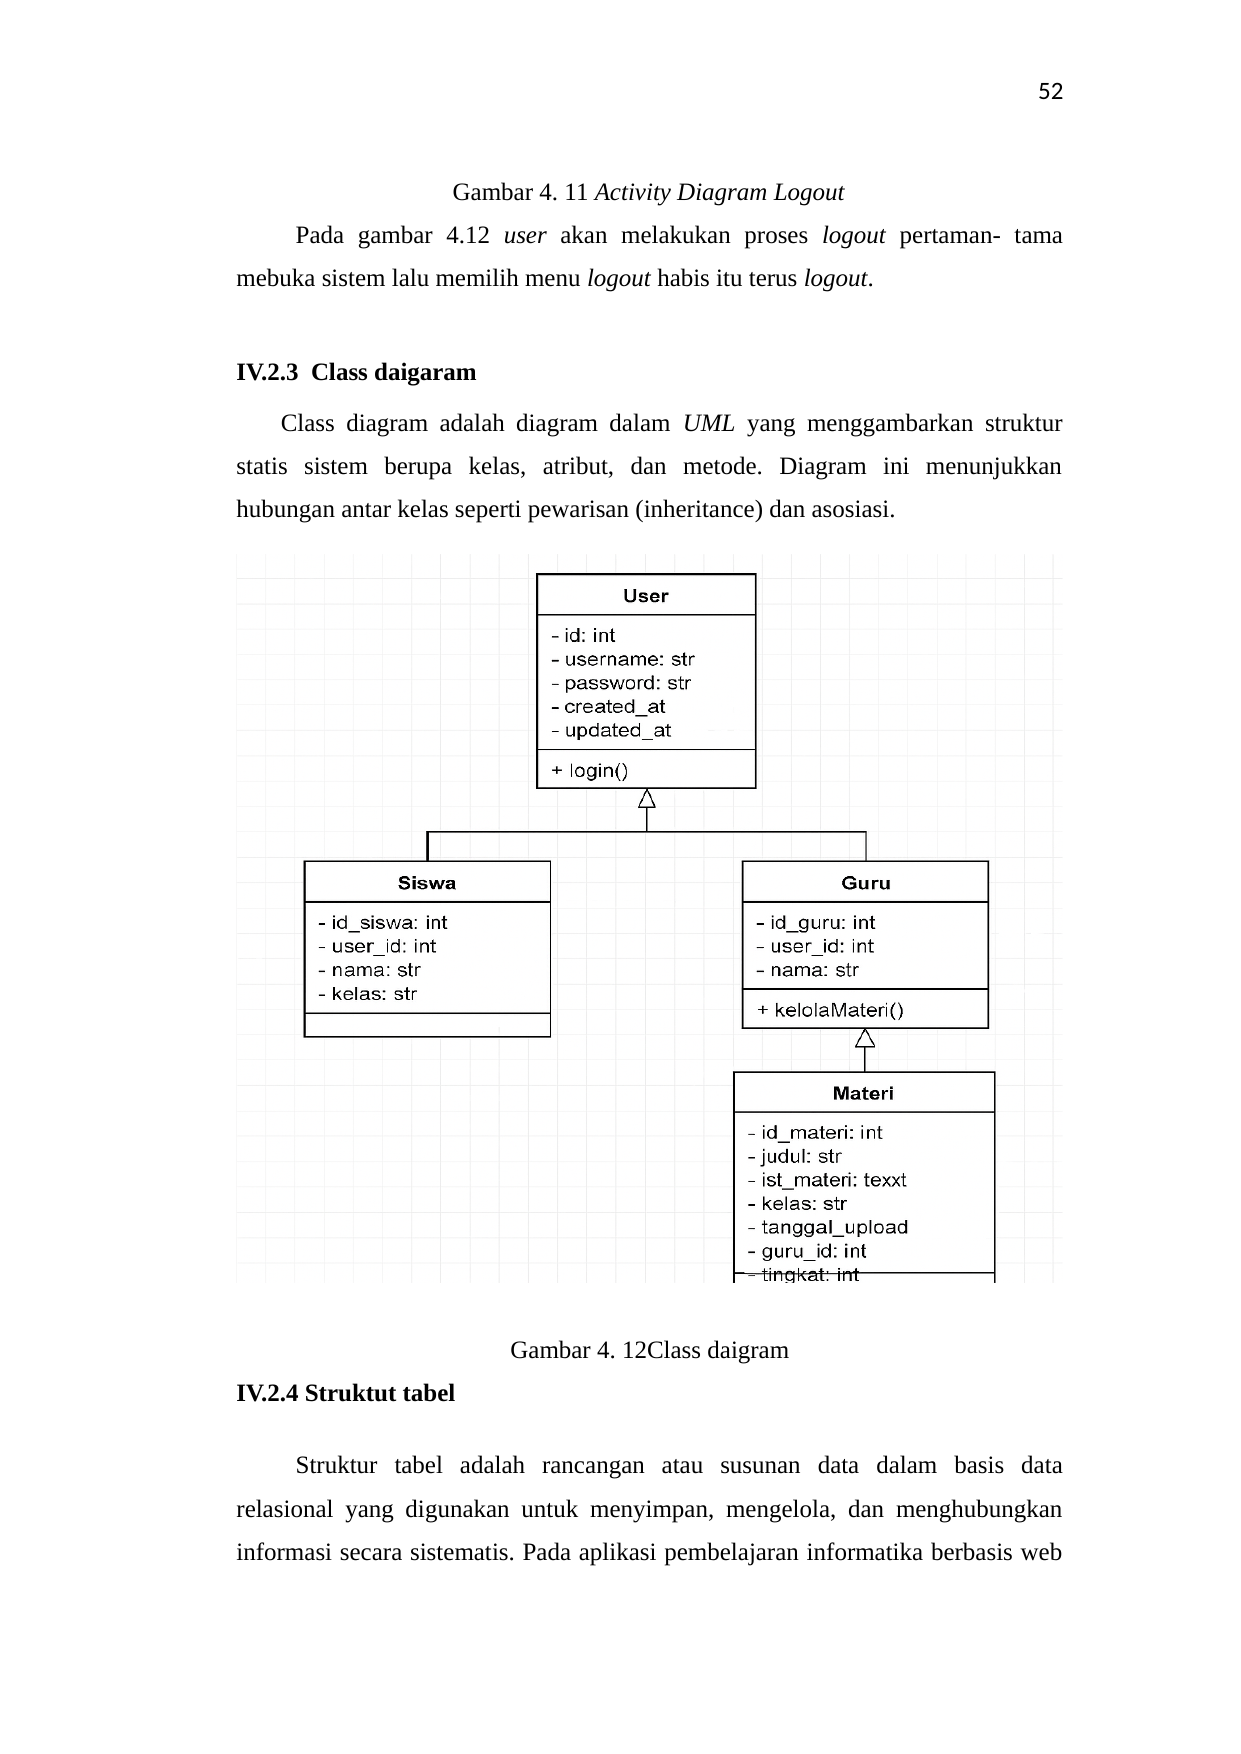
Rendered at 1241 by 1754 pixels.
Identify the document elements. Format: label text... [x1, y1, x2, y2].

text Gambar 4. 11 Activity Diagram Logout [236, 177, 1063, 206]
text Pada gambar 4.12 user akan melakukan proses logout pertaman- tama mebuka sistem lalu memilih menu logout habis itu terus logout. [236, 220, 1063, 292]
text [236, 1451, 1063, 1566]
picture [236, 554, 1063, 1283]
text Gambar 4. 12Class daigram [236, 1335, 1063, 1364]
subtitle Struktut tabel [236, 1378, 1063, 1407]
text Class diagram adalah diagram dalam UML yang menggambarkan struktur statis sistem berupa kelas, atribut, dan metode. Diagram ini menunjukkan hubungan antar kelas seperti pewarisan (inheritance) dan asosiasi. [236, 408, 1063, 523]
subtitle Class daigaram [236, 357, 1063, 385]
